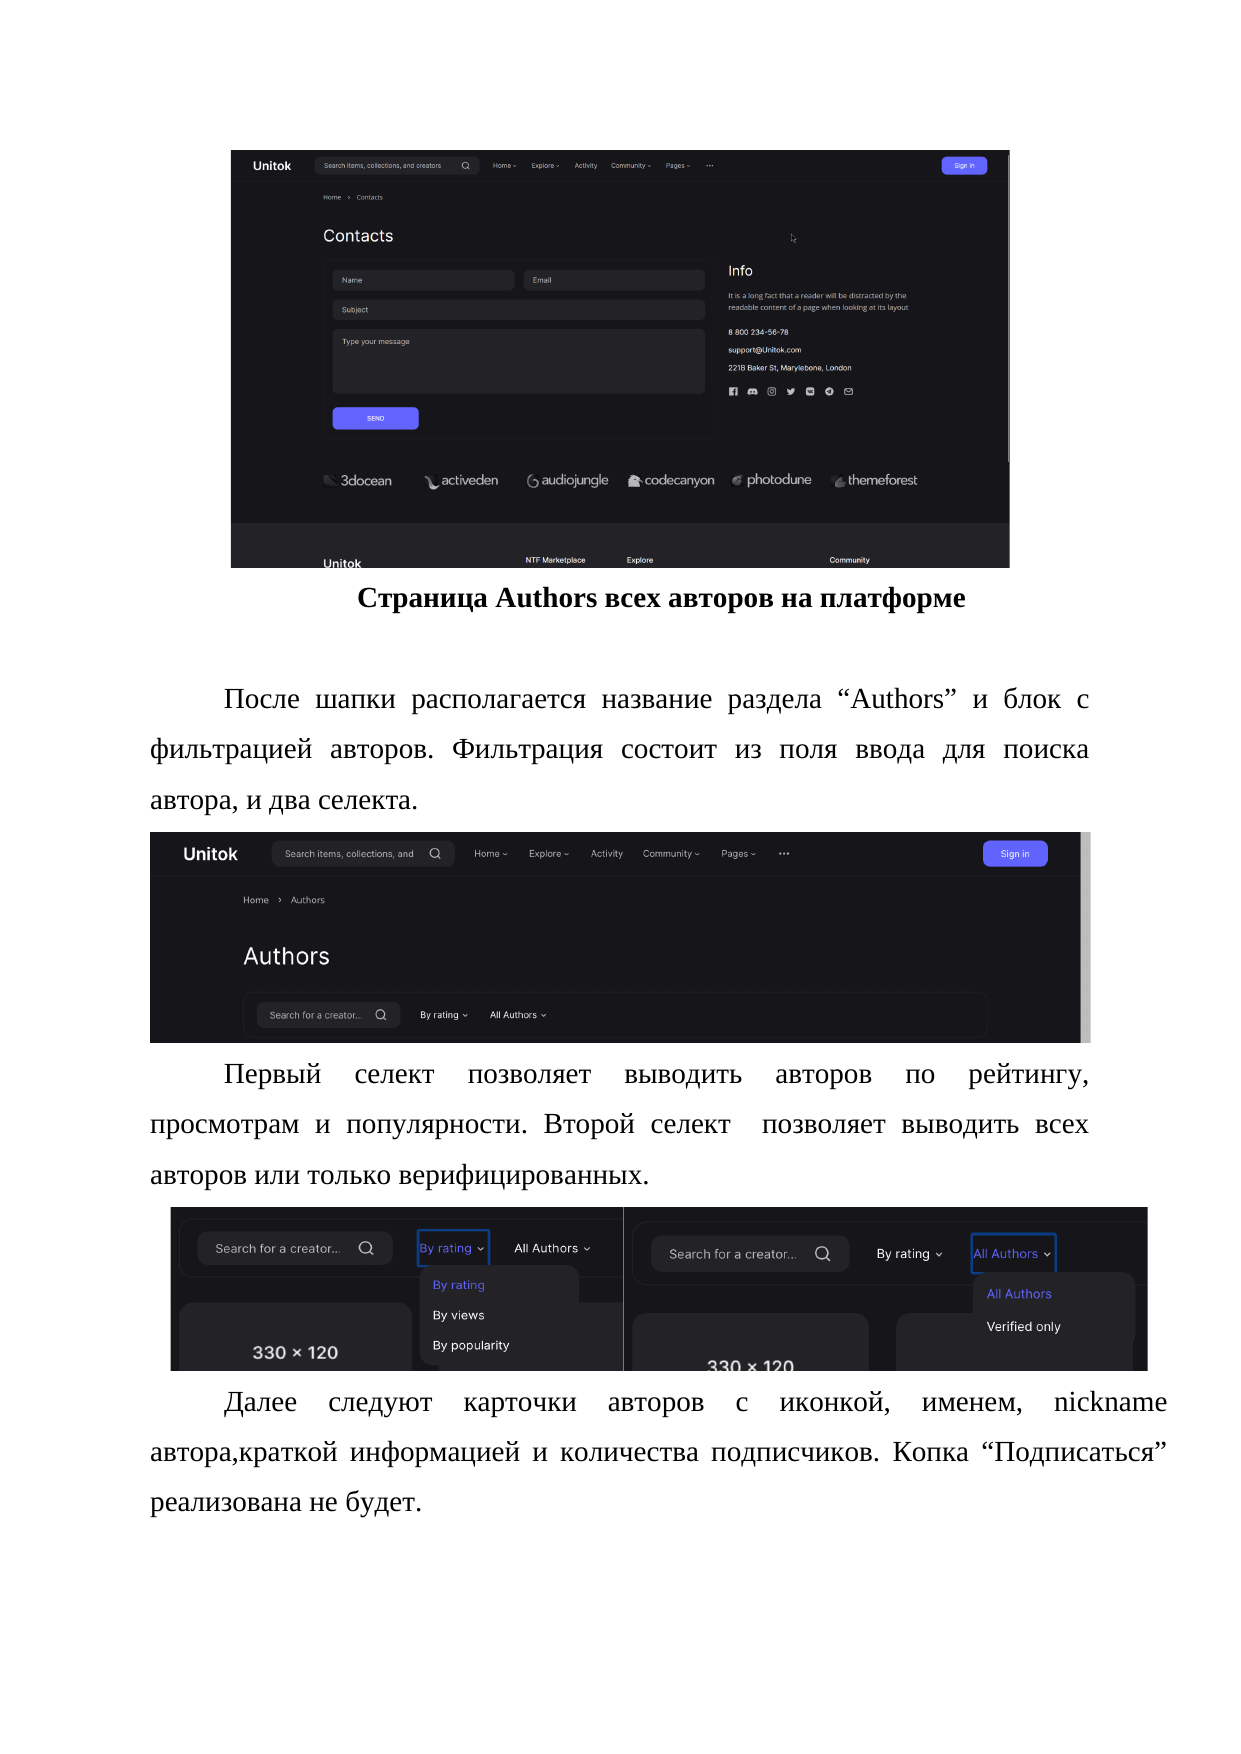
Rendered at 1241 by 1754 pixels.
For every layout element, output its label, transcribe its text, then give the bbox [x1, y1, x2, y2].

text После шапки располагается название раздела “Authors” и блок с фильтрацией авторов. Фильтрация состоит из поля ввода для поиска автора, и два селекта. [150, 681, 1090, 815]
picture [170, 1207, 1148, 1371]
text Далее следуют карточки авторов с иконкой, именем, nickname автора,краткой информацией и количества подписчиков. Копка “Подписаться” реализована не будет. [150, 1384, 1168, 1518]
picture [230, 150, 1010, 568]
picture [150, 832, 1091, 1043]
text Первый селект позволяет выводить авторов по рейтингу, просмотрам и популярности. Второй селект позволяет выводить всех авторов или только верифицированных. [150, 1056, 1090, 1190]
text Страница Authors всех авторов на платформе [225, 581, 1090, 614]
